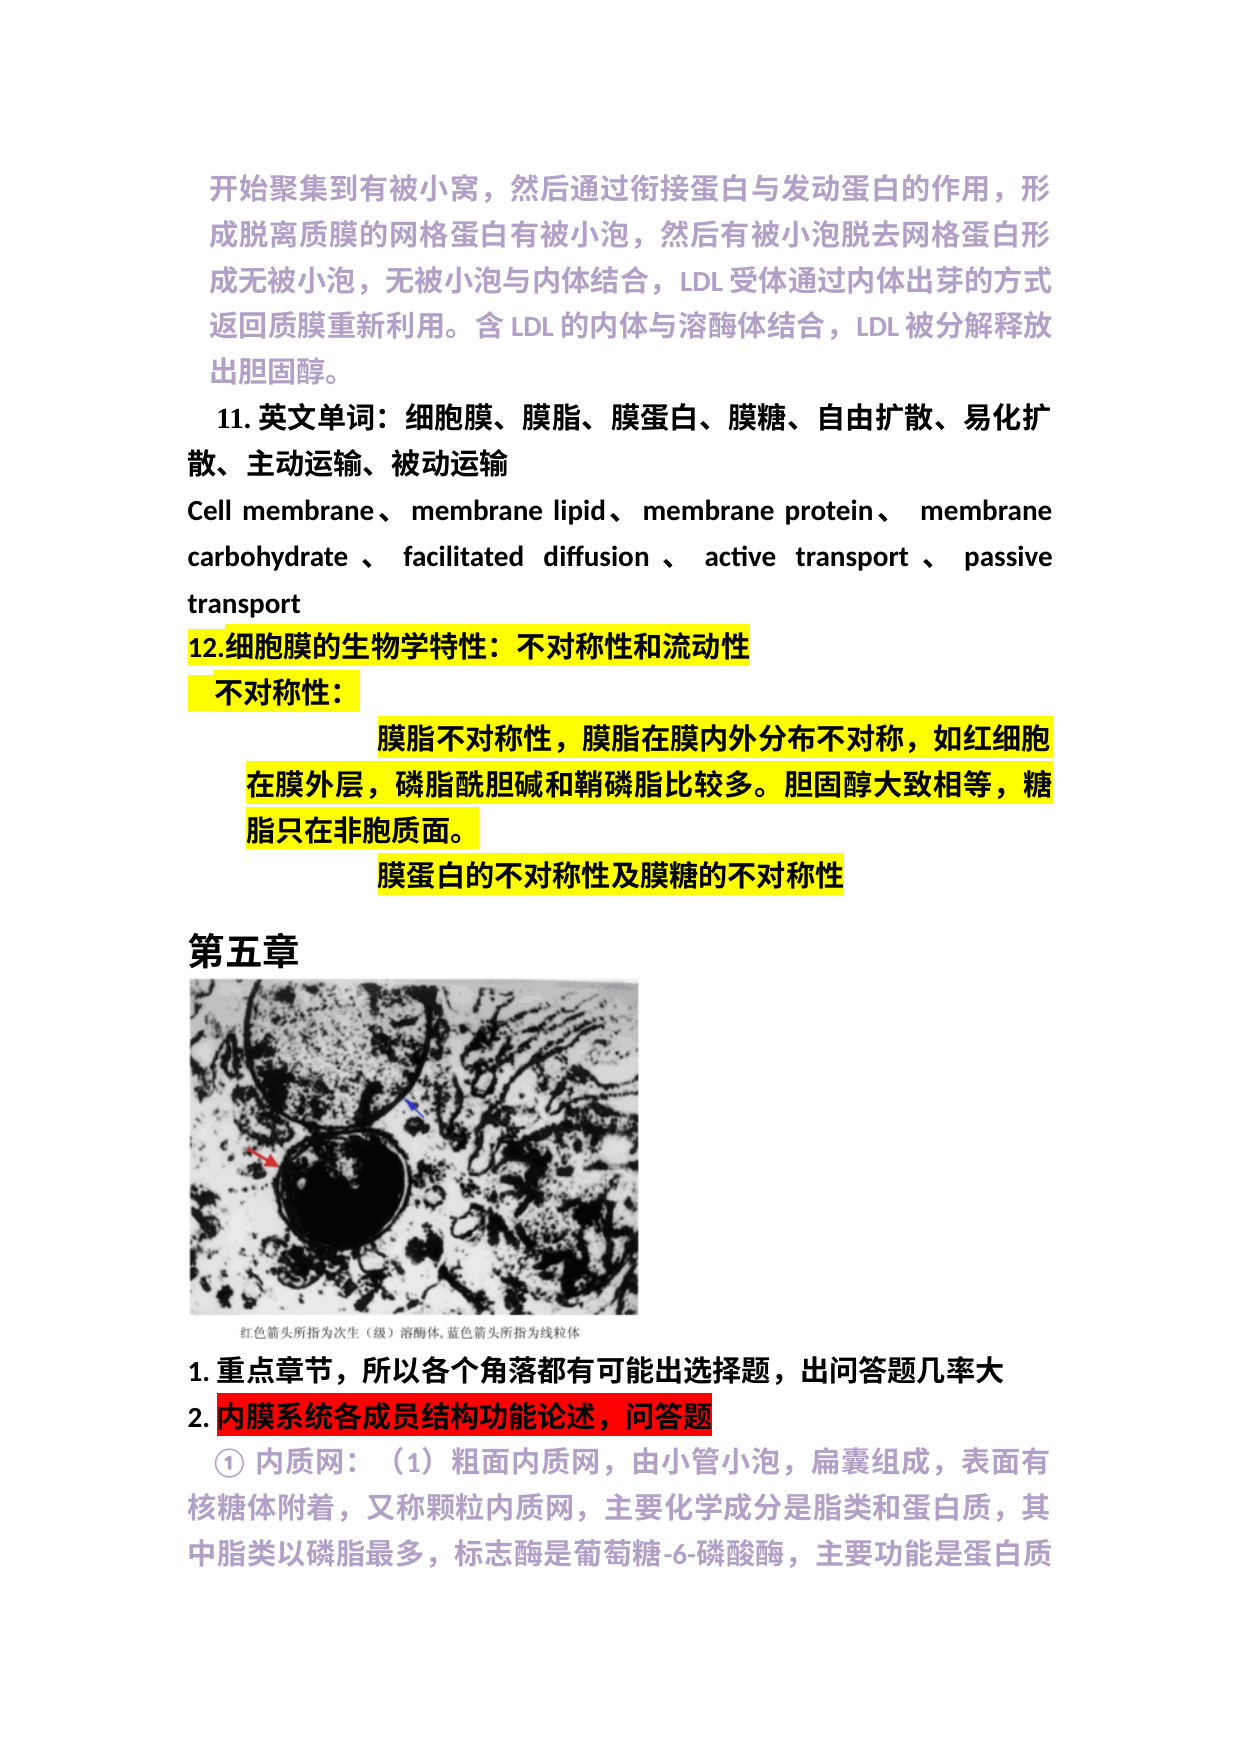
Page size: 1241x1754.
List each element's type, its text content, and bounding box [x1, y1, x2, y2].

text 2. 内膜系统各成员结构功能论述，问答题 [187, 1390, 1053, 1436]
text 不对称性： [187, 666, 1053, 712]
picture [187, 976, 641, 1344]
text 膜脂不对称性，膜脂在膜内外分布不对称，如红细胞在膜外层，磷脂酰胆碱和鞘磷脂比较多。胆固醇大致相等，糖脂只在非胞质面。 [246, 712, 1053, 761]
text 膜蛋白的不对称性及膜糖的不对称性 [246, 849, 1053, 895]
text 第五章 [187, 922, 1053, 976]
text 12.细胞膜的生物学特性：不对称性和流动性 [187, 620, 1053, 666]
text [209, 162, 1053, 391]
text Cell membrane、membrane lipid、membrane protein、 membrane carbohydrate、facilitated diffusion、active transport、passive transport [187, 483, 1053, 620]
text 1. 重点章节，所以各个角落都有可能出选择题，出问答题几率大 [187, 1344, 1053, 1390]
text 膜脂不对称性，膜脂在膜内外分布不对称，如红细胞在膜外层，磷脂酰胆碱和鞘磷脂比较多。胆固醇大致相等，糖脂只在非胞质面。 [246, 804, 1053, 849]
list 英文单词：细胞膜、膜脂、膜蛋白、膜糖、自由扩散、易化扩散、主动运输、被动运输 [187, 391, 1053, 483]
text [187, 1436, 1053, 1573]
